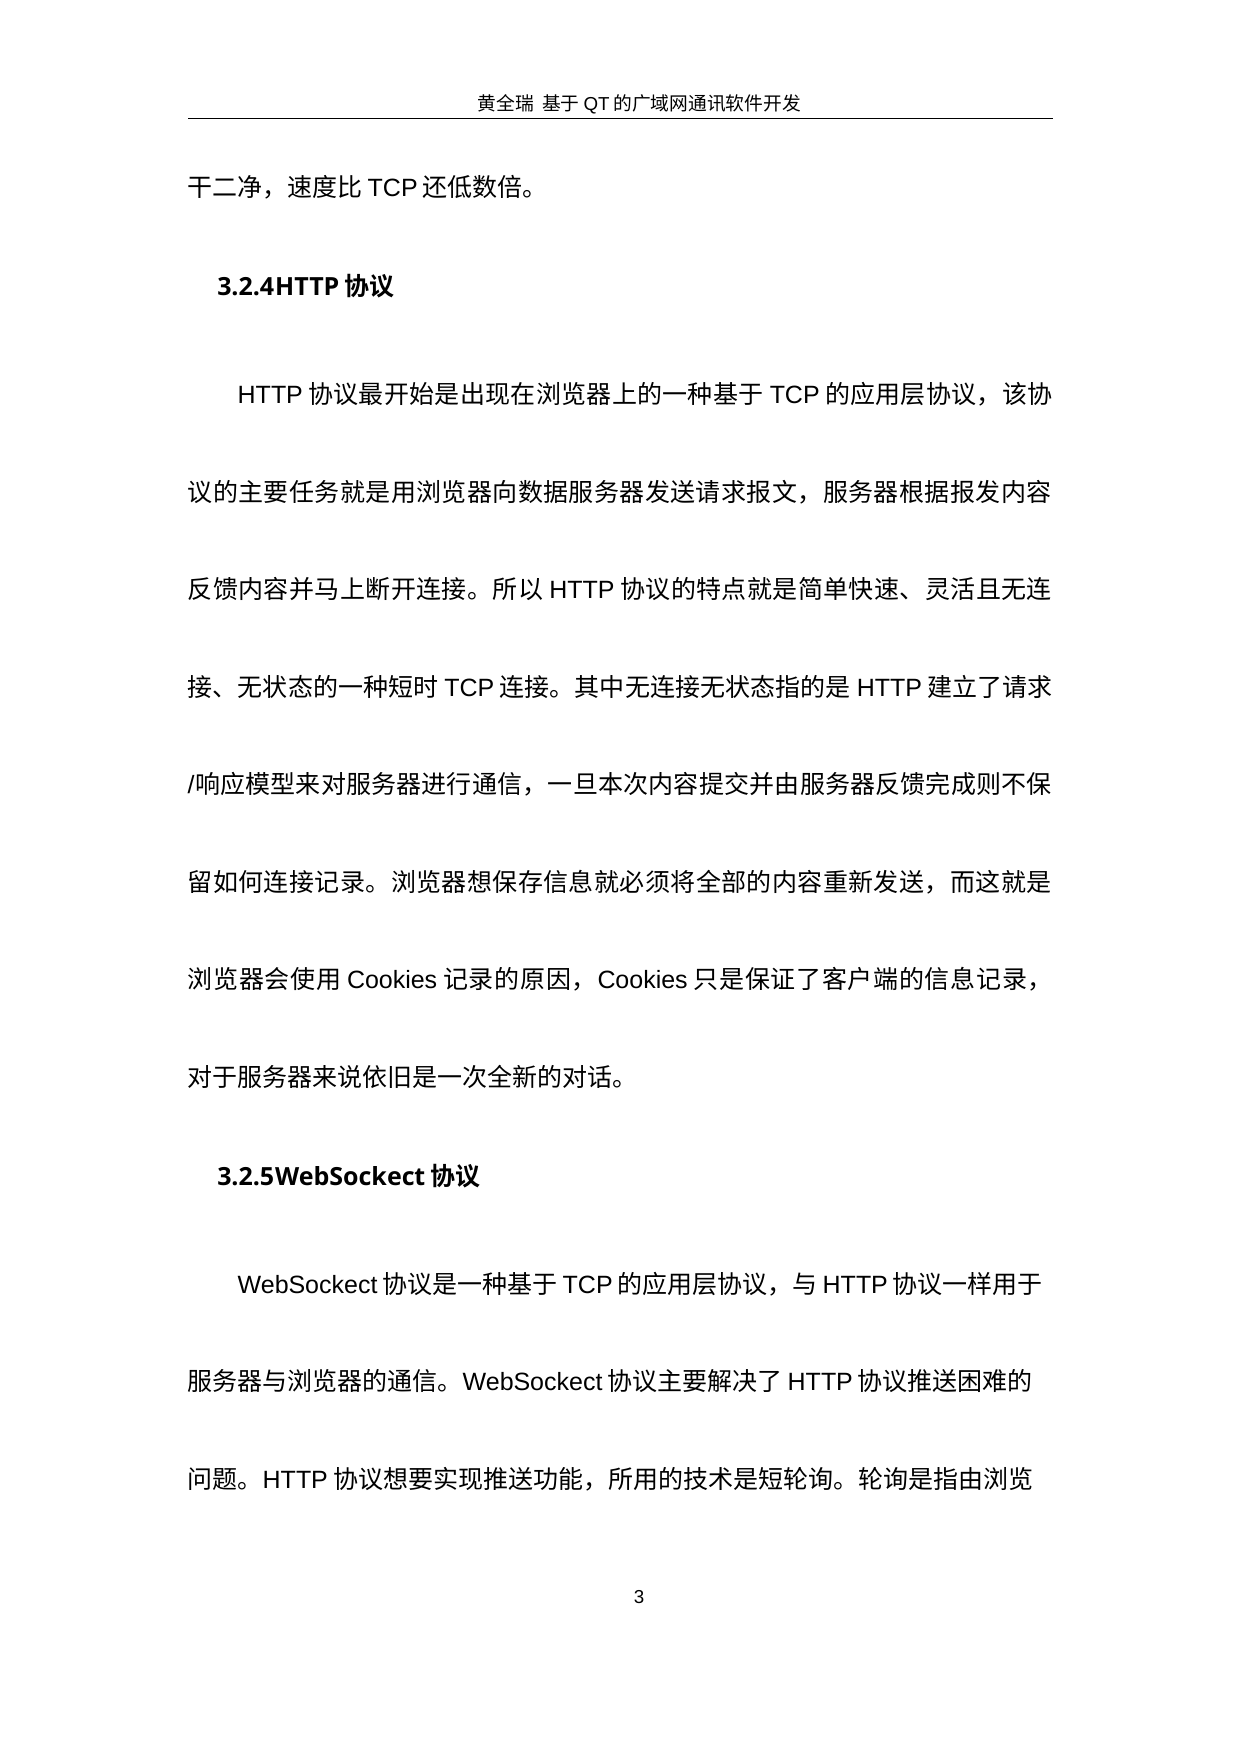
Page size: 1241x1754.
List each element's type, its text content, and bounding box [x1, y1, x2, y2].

subtitle WebSockect协议 [217, 1142, 1053, 1207]
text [187, 1250, 1053, 1510]
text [187, 153, 1053, 218]
subtitle HTTP协议 [217, 252, 1053, 317]
text HTTP协议最开始是出现在浏览器上的一种基于TCP的应用层协议，该协议的主要任务就是用浏览器向数据服务器发送请求报文，服务器根据报发内容反馈内容并马上断开连接。所以HTTP协议的特点就是简单快速、灵活且无连接、无状态的一种短时TCP连接。其中无连接无状态指的是HTTP建立了请求/响应模型来对服务器进行通信，一旦本次内容提交并由服务器反馈完成则不保留如何连接记录。浏览器想保存信息就必须将全部的内容重新发送，而这就是浏览器会使用Cookies记录的原因，Cookies只是保证了客户端的信息记录，对于服务器来说依旧是一次全新的对话。 [187, 360, 1053, 1108]
